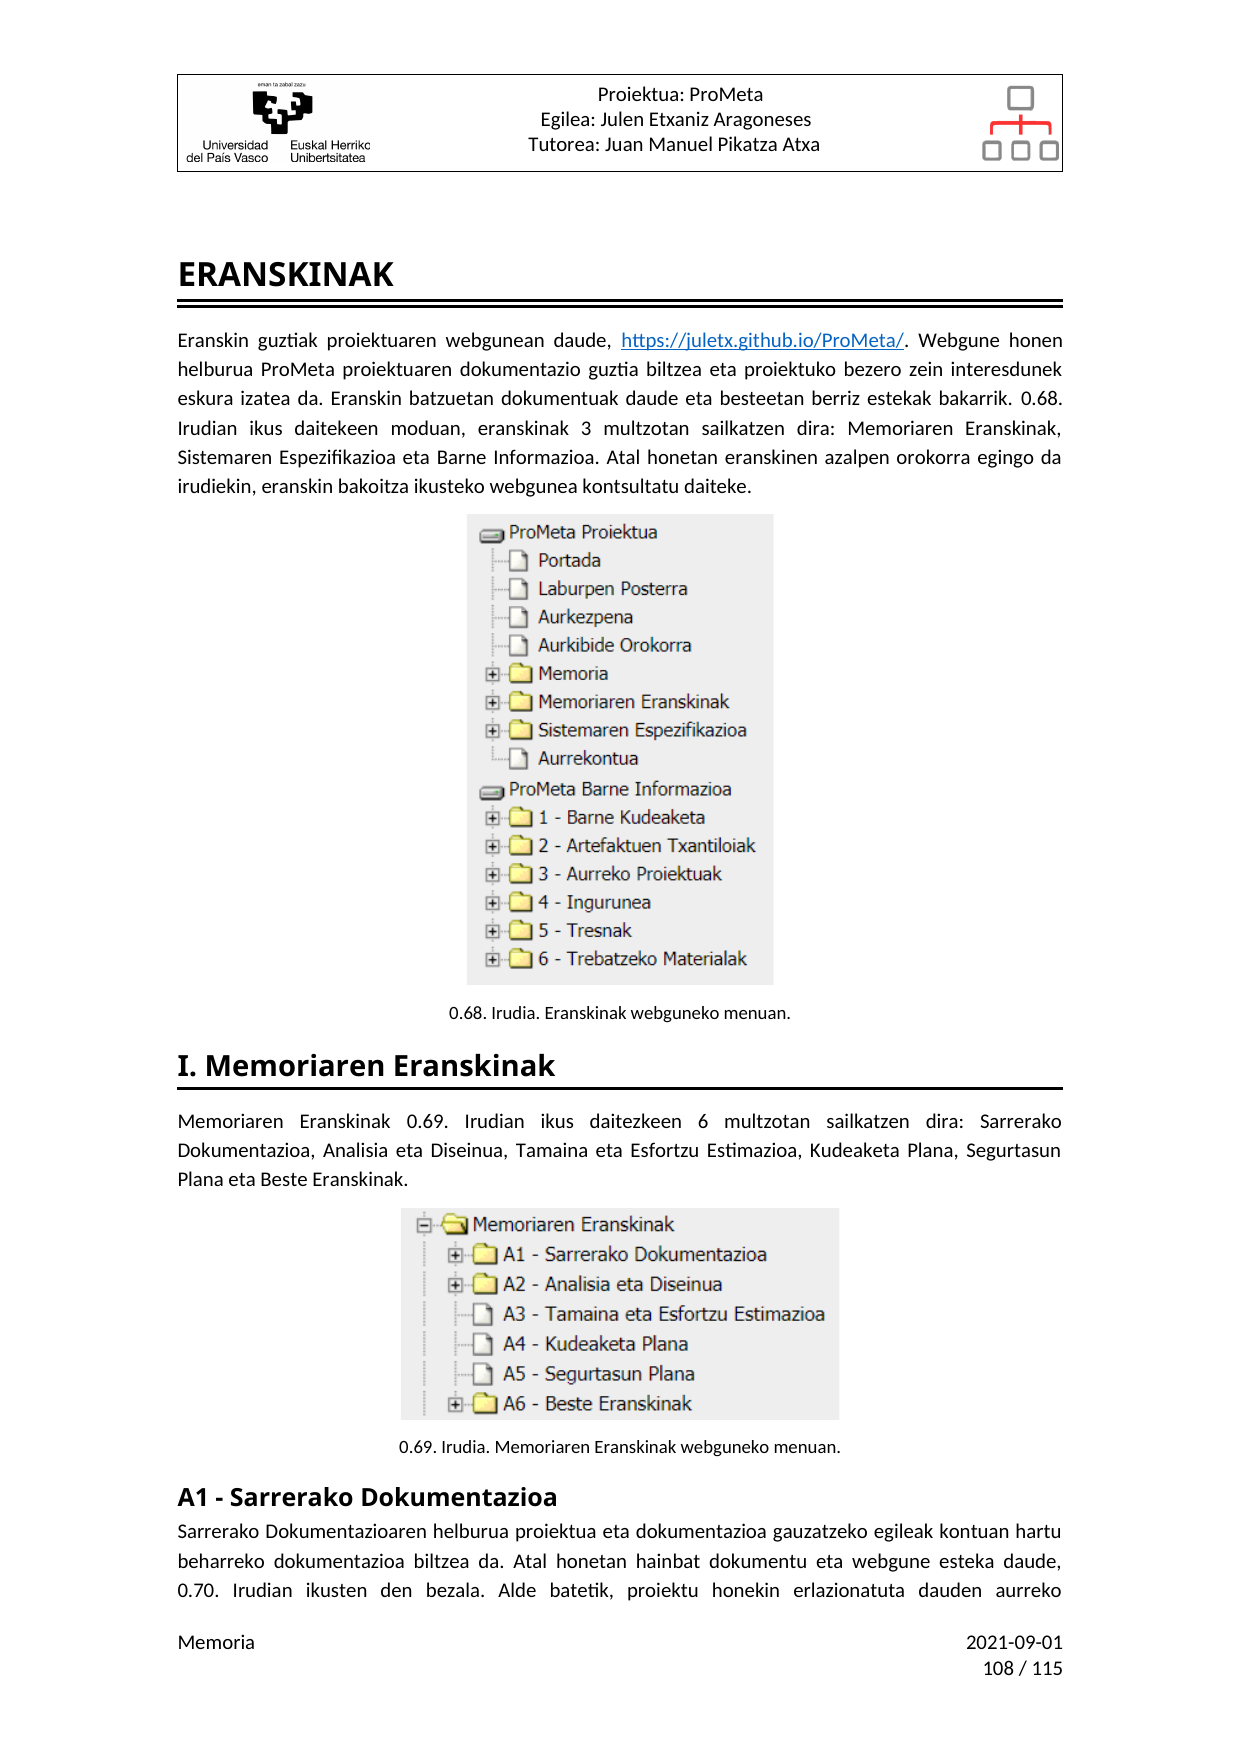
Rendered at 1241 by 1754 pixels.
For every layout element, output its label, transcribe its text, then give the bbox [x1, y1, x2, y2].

picture [978, 80, 1060, 162]
picture [400, 1208, 840, 1420]
picture [466, 514, 774, 985]
picture [182, 81, 370, 162]
subtitle A1 - Sarrerako Dokumentazioa [177, 1479, 1063, 1513]
subtitle ERANSKINAK [177, 251, 1063, 299]
subtitle I. Memoriaren Eranskinak [177, 1045, 1063, 1087]
